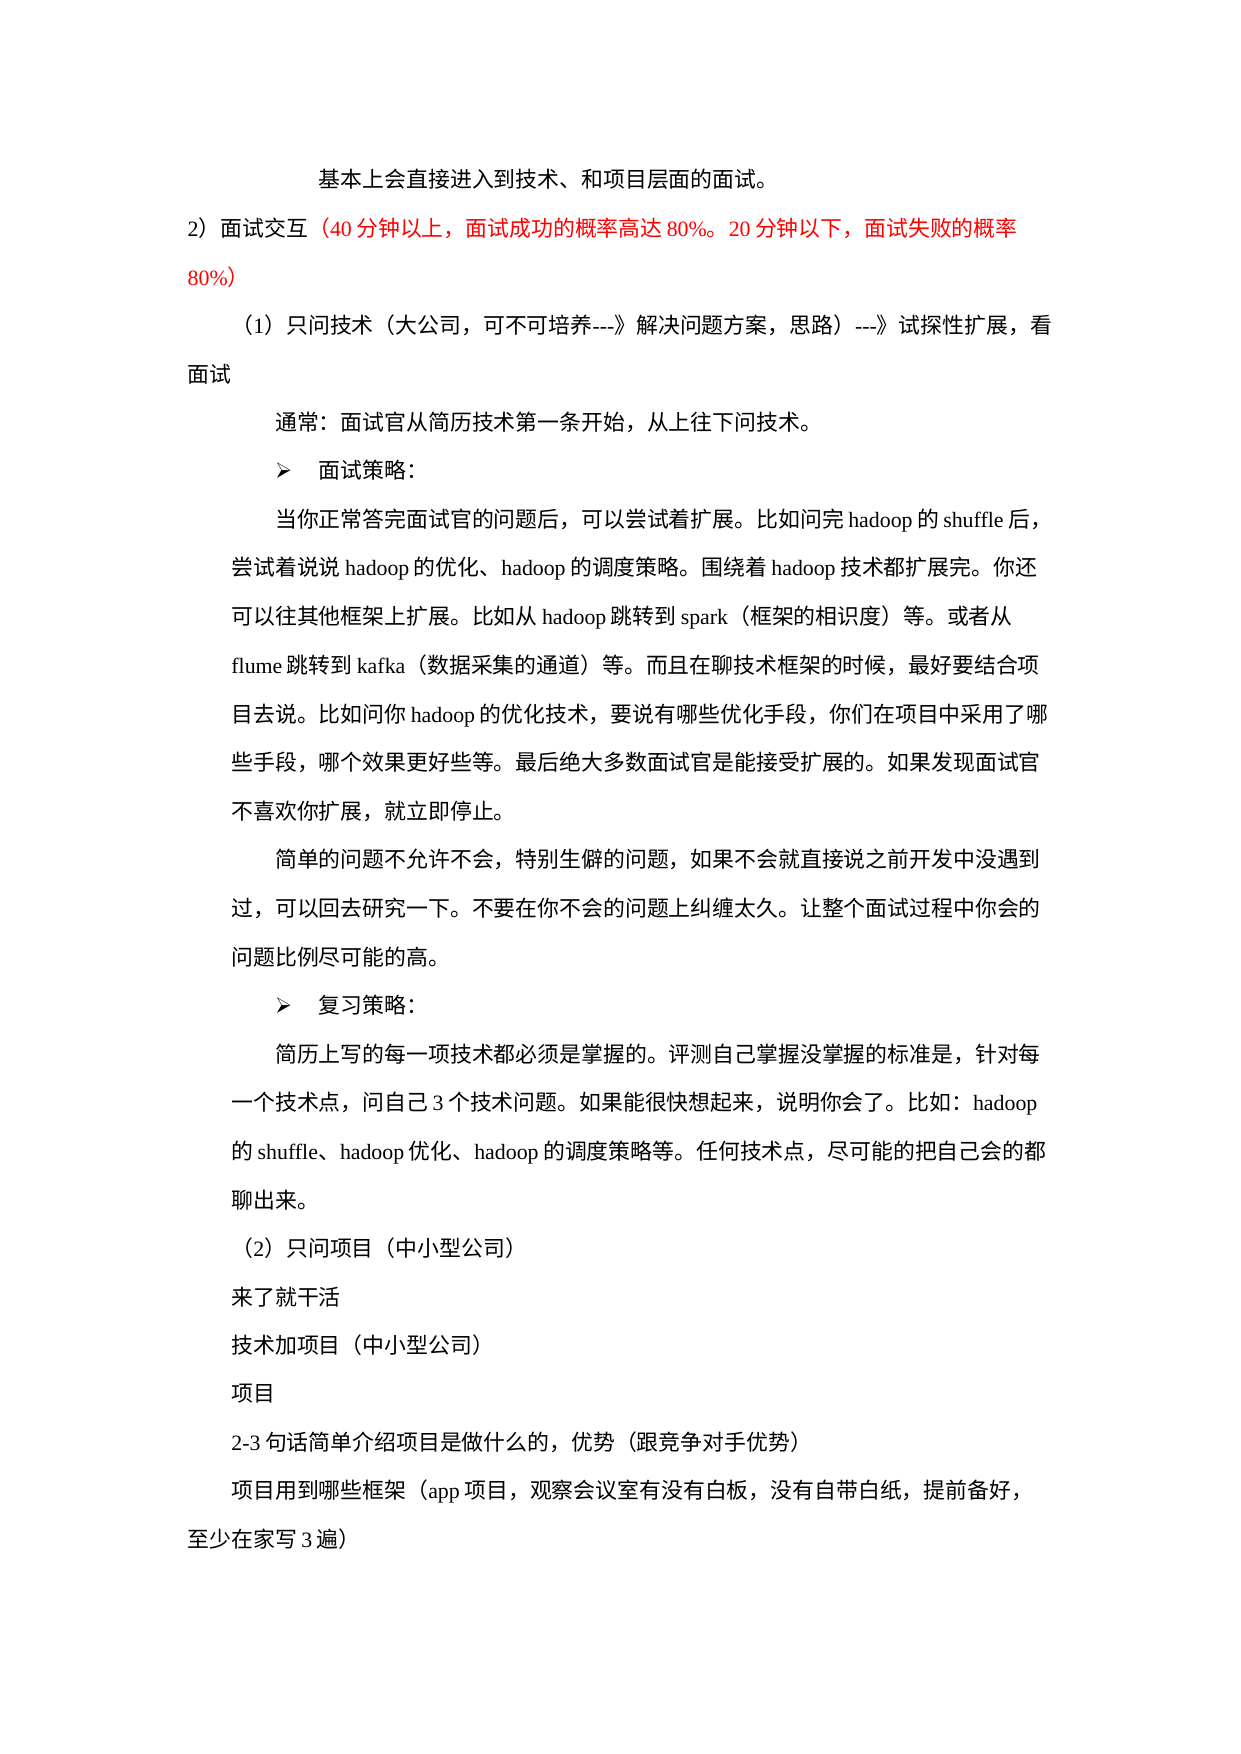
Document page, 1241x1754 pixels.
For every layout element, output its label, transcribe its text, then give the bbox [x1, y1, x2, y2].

text （1）只问技术（大公司，可不可培养---》解决问题方案，思路）---》试探性扩展，看面试 [187, 307, 1053, 389]
text 简历上写的每一项技术都必须是掌握的。评测自己掌握没掌握的标准是，针对每一个技术点，问自己3个技术问题。如果能很快想起来，说明你会了。比如：hadoop的shuffle、hadoop优化、hadoop的调度策略等。任何技术点，尽可能的把自己会的都聊出来。 [231, 1036, 1053, 1215]
list 复习策略： [275, 988, 1053, 1020]
text 简单的问题不允许不会，特别生僻的问题，如果不会就直接说之前开发中没遇到过，可以回去研究一下。不要在你不会的问题上纠缠太久。让整个面试过程中你会的问题比例尽可能的高。 [231, 842, 1053, 972]
list 面试策略： [275, 453, 1053, 485]
text 基本上会直接进入到技术、和项目层面的面试。 [187, 162, 1053, 194]
text 2）面试交互（40分钟以上，面试成功的概率高达80%。20分钟以下，面试失败的概率80%） [187, 210, 1053, 292]
text 来了就干活 [187, 1279, 1053, 1312]
text 通常：面试官从简历技术第一条开始，从上往下问技术。 [275, 404, 1053, 437]
text （2）只问项目（中小型公司） [187, 1231, 1053, 1263]
text 技术加项目（中小型公司） [187, 1327, 1053, 1360]
text 2-3句话简单介绍项目是做什么的，优势（跟竞争对手优势） [187, 1424, 1053, 1457]
text 项目用到哪些框架（app项目，观察会议室有没有白板，没有自带白纸，提前备好，至少在家写3遍） [187, 1472, 1053, 1554]
text 项目 [187, 1376, 1053, 1408]
text 当你正常答完面试官的问题后，可以尝试着扩展。比如问完hadoop的shuffle后，尝试着说说hadoop的优化、hadoop的调度策略。围绕着hadoop技术都扩展完。你还可以往其他框架上扩展。比如从hadoop跳转到spark（框架的相识度）等。或者从flume跳转到kafka（数据采集的通道）等。而且在聊技术框架的时候，最好要结合项目去说。比如问你hadoop的优化技术，要说有哪些优化手段，你们在项目中采用了哪些手段，哪个效果更好些等。最后绝大多数面试官是能接受扩展的。如果发现面试官不喜欢你扩展，就立即停止。 [231, 501, 1053, 826]
